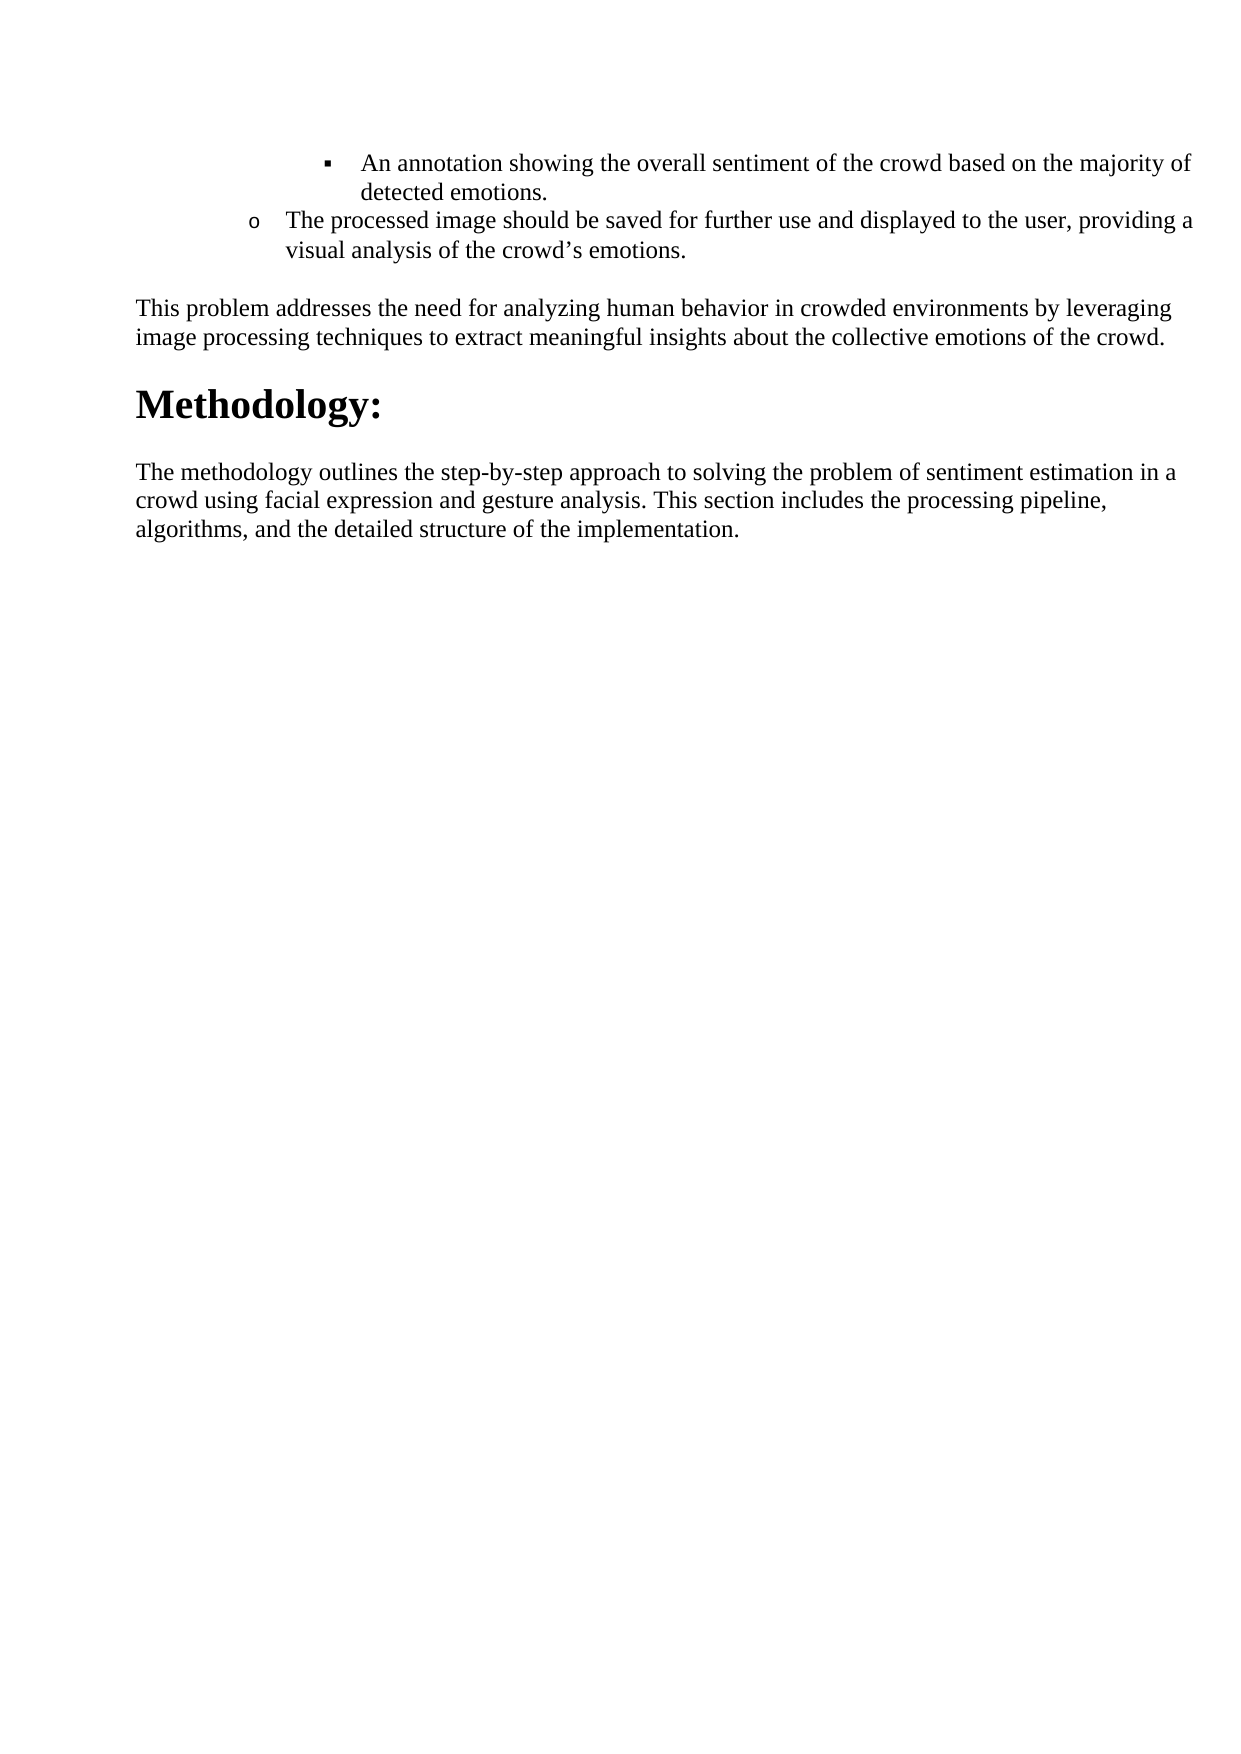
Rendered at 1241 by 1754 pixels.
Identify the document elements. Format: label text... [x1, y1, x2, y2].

text This problem addresses the need for analyzing human behavior in crowded environments by leveraging image processing techniques to extract meaningful insights about the collective emotions of the crowd. [135, 293, 1207, 350]
list An annotation showing the overall sentiment of the crowd based on the majority of detected emotions. [323, 148, 1207, 205]
text Methodology: [135, 379, 1207, 427]
list The processed image should be saved for further use and displayed to the user, providing a visual analysis of the crowd’s emotions. [248, 205, 1207, 264]
text The methodology outlines the step-by-step approach to solving the problem of sentiment estimation in a crowd using facial expression and gesture analysis. This section includes the processing pipeline, algorithms, and the detailed structure of the implementation. [135, 457, 1207, 543]
